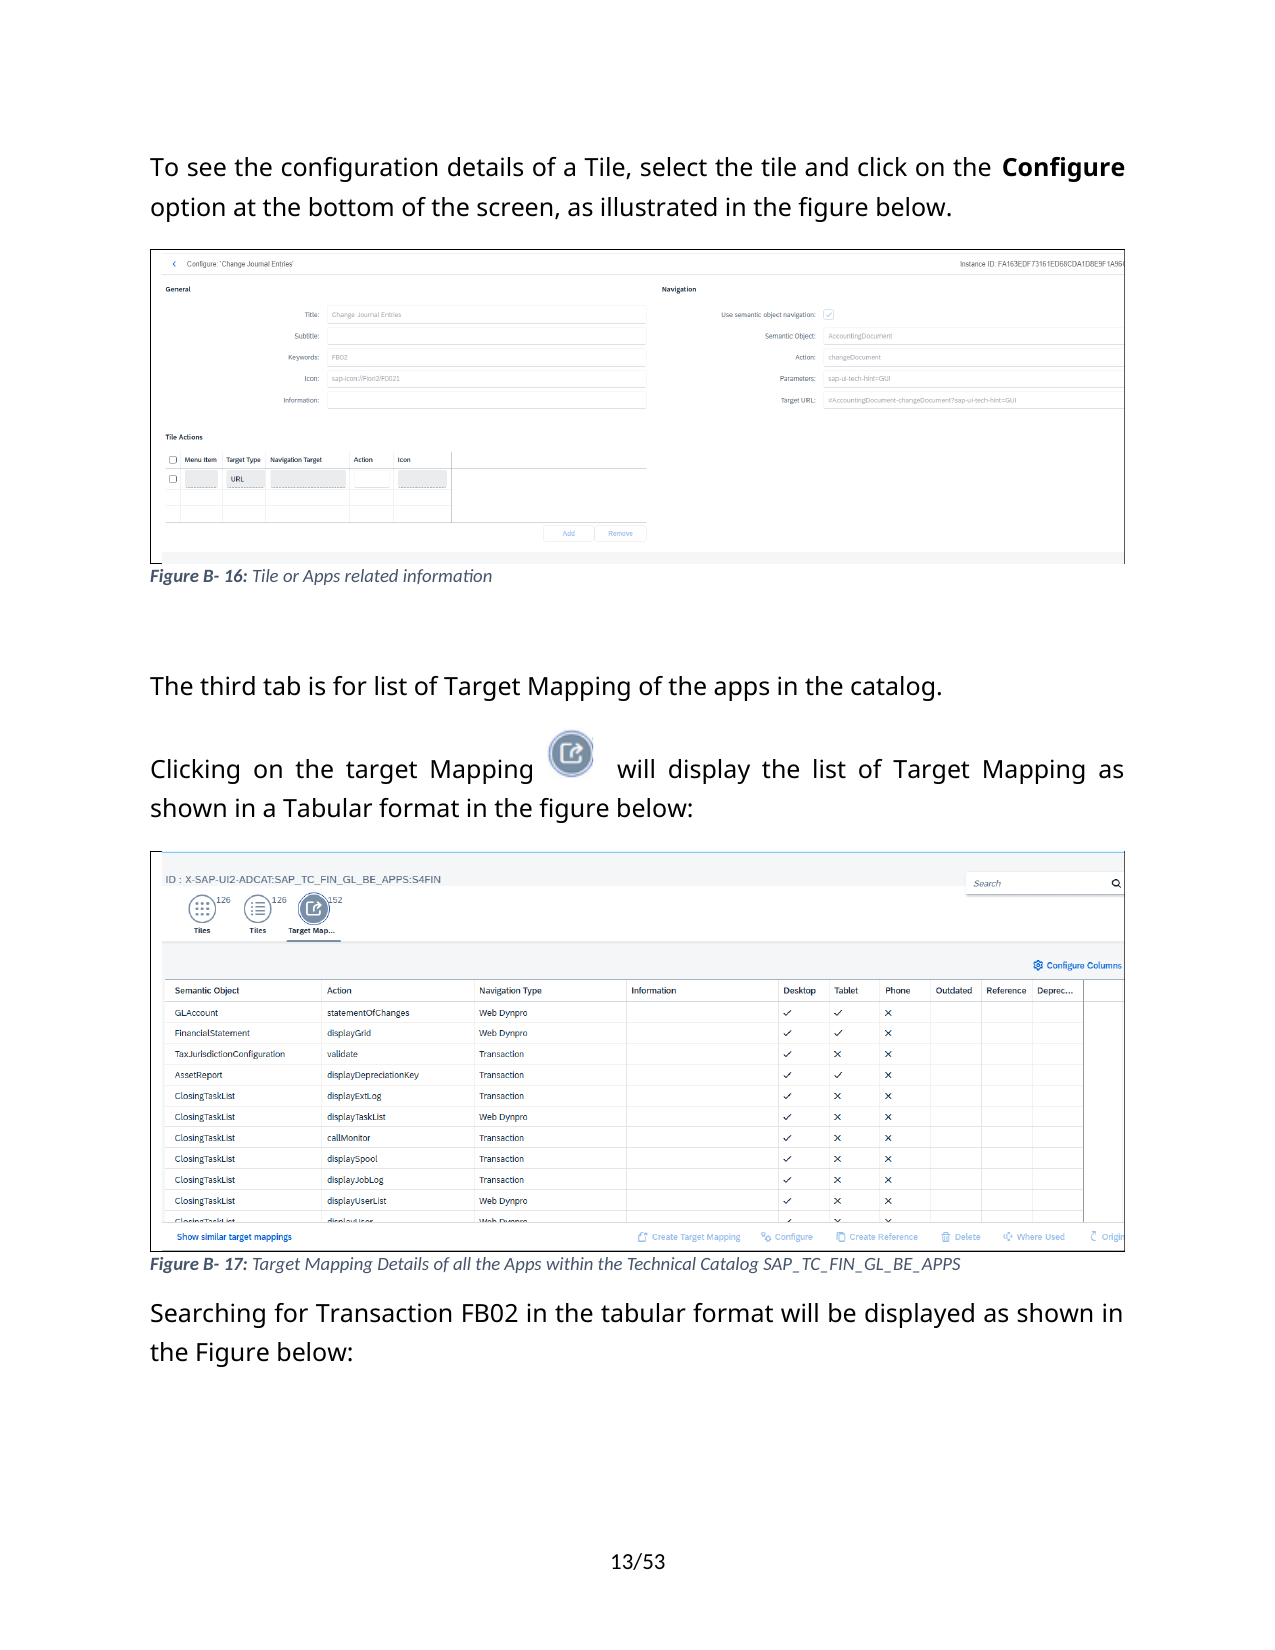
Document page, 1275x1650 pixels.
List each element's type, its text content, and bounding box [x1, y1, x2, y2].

text To see the configuration details of a Tile, select the tile and click on the Configure option at the bottom of the screen, as illustrated in the figure below. [150, 150, 1125, 223]
picture [161, 250, 1125, 564]
text Clicking on the target Mapping will display the list of Target Mapping as shown in a Tabular format in the figure below: [150, 728, 1125, 824]
picture [546, 728, 594, 779]
text The third tab is for list of Target Mapping of the apps in the catalog. [150, 668, 1125, 702]
text Figure B- 17: Target Mapping Details of all the Apps within the Technical Catalog SAP_TC_FIN_GL_BE_APPS [150, 1252, 1125, 1275]
table_header [151, 250, 161, 563]
table_header [151, 852, 161, 1251]
picture [161, 851, 1125, 1251]
text Searching for Transaction FB02 in the tabular format will be displayed as shown in the Figure below: [150, 1296, 1125, 1369]
text Figure B- 16: Tile or Apps related information [150, 564, 1125, 587]
